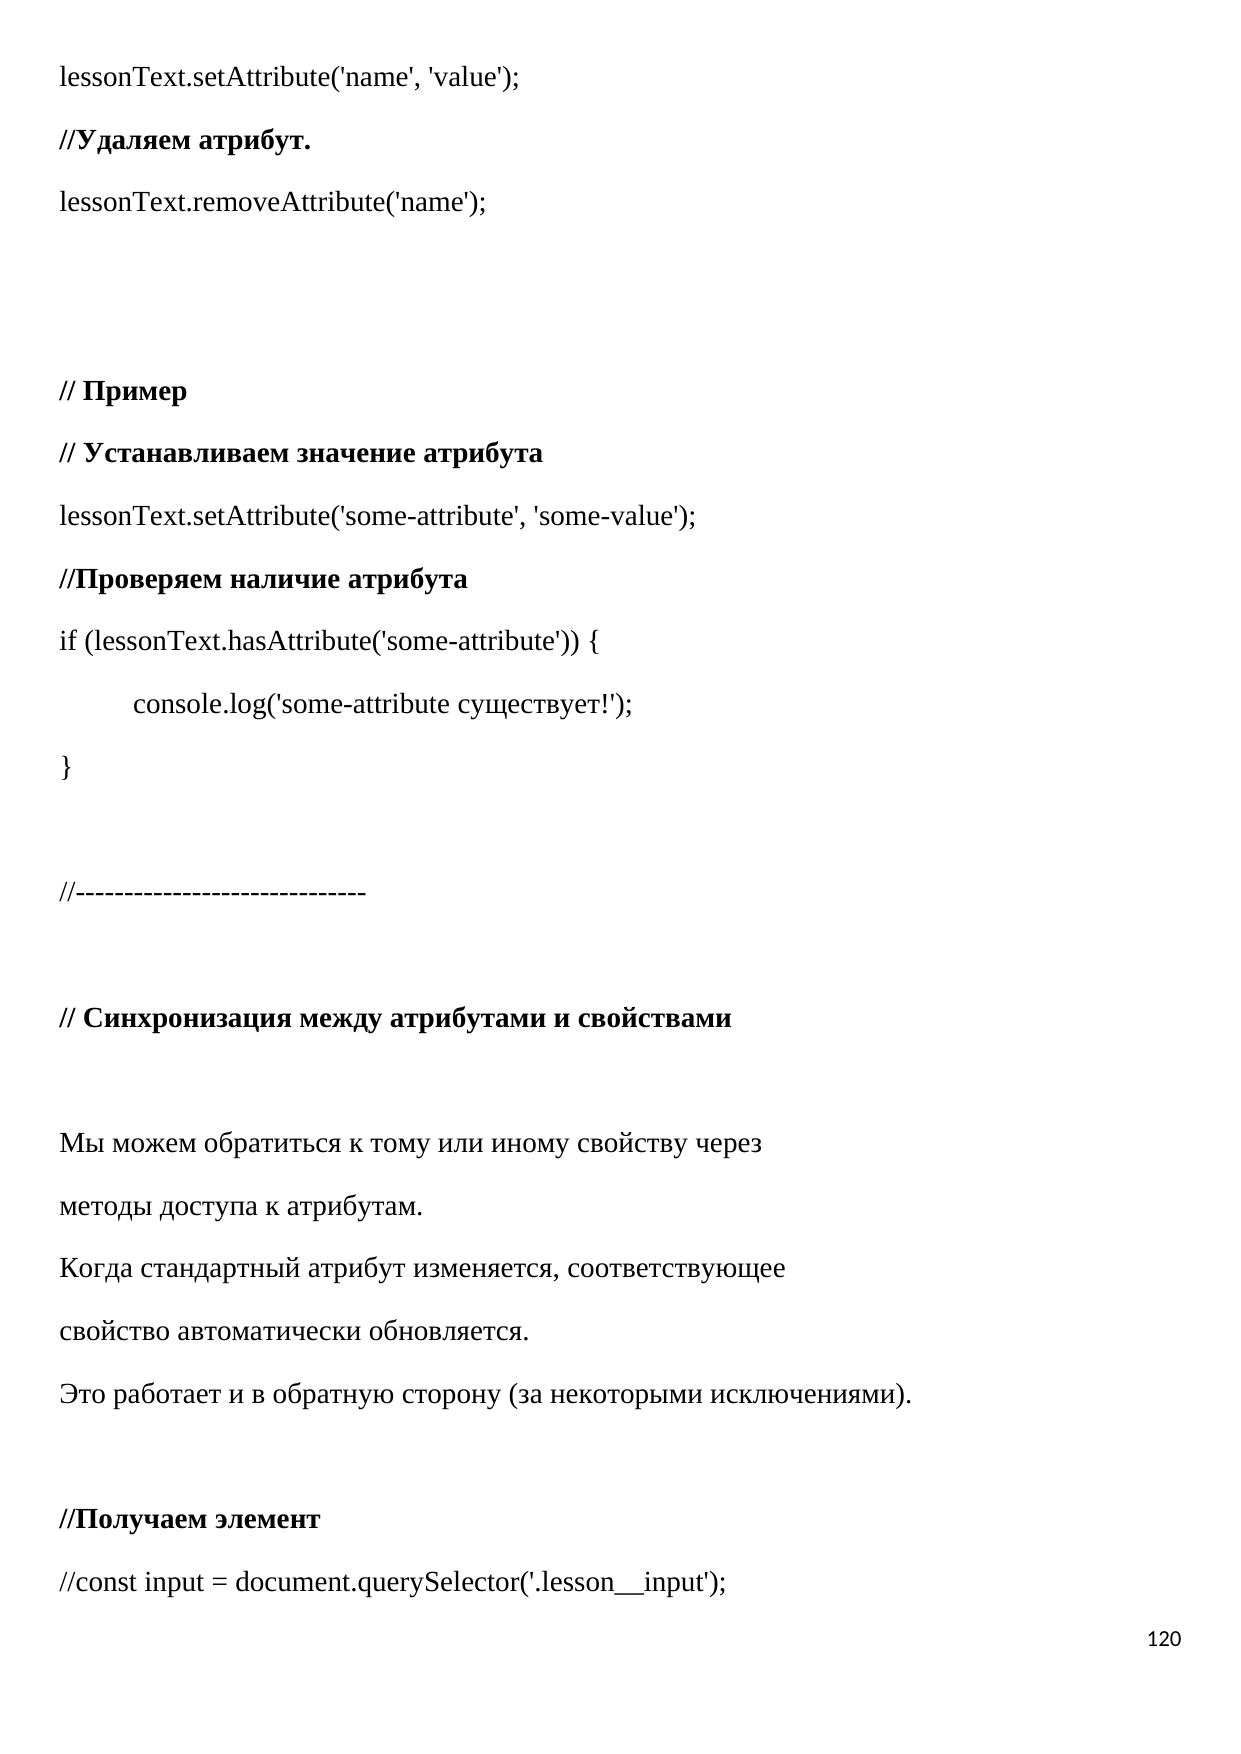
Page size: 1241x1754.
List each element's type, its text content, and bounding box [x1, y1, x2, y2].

text lessonText.setAttribute('name', 'value'); [59, 59, 1181, 93]
text lessonText.setAttribute('some-attribute', 'some-value'); [59, 498, 1181, 532]
text //Проверяем наличие атрибута [59, 561, 1181, 594]
text Мы можем обратиться к тому или иному свойству через [59, 1125, 1181, 1159]
text if (lessonText.hasAttribute('some-attribute')) { [59, 623, 1181, 657]
text свойство автоматически обновляется. [59, 1313, 1181, 1347]
text //Удаляем атрибут. [59, 122, 1181, 155]
text } [59, 749, 1181, 782]
text // Пример [59, 373, 1181, 406]
text lessonText.removeAttribute('name'); [59, 184, 1181, 218]
text // Устанавливаем значение атрибута [59, 435, 1181, 469]
text //const input = document.querySelector('.lesson__input'); [59, 1564, 1181, 1598]
text // Синхронизация между атрибутами и свойствами [59, 1000, 1181, 1033]
text console.log('some-attribute существует!'); [59, 686, 1181, 720]
text методы доступа к атрибутам. [59, 1188, 1181, 1221]
text Это работает и в обратную сторону (за некоторыми исключениями). [59, 1376, 1181, 1409]
text //Получаем элемент [59, 1501, 1181, 1535]
text //------------------------------ [59, 874, 1181, 908]
text Когда стандартный атрибут изменяется, соответствующее [59, 1251, 1181, 1284]
